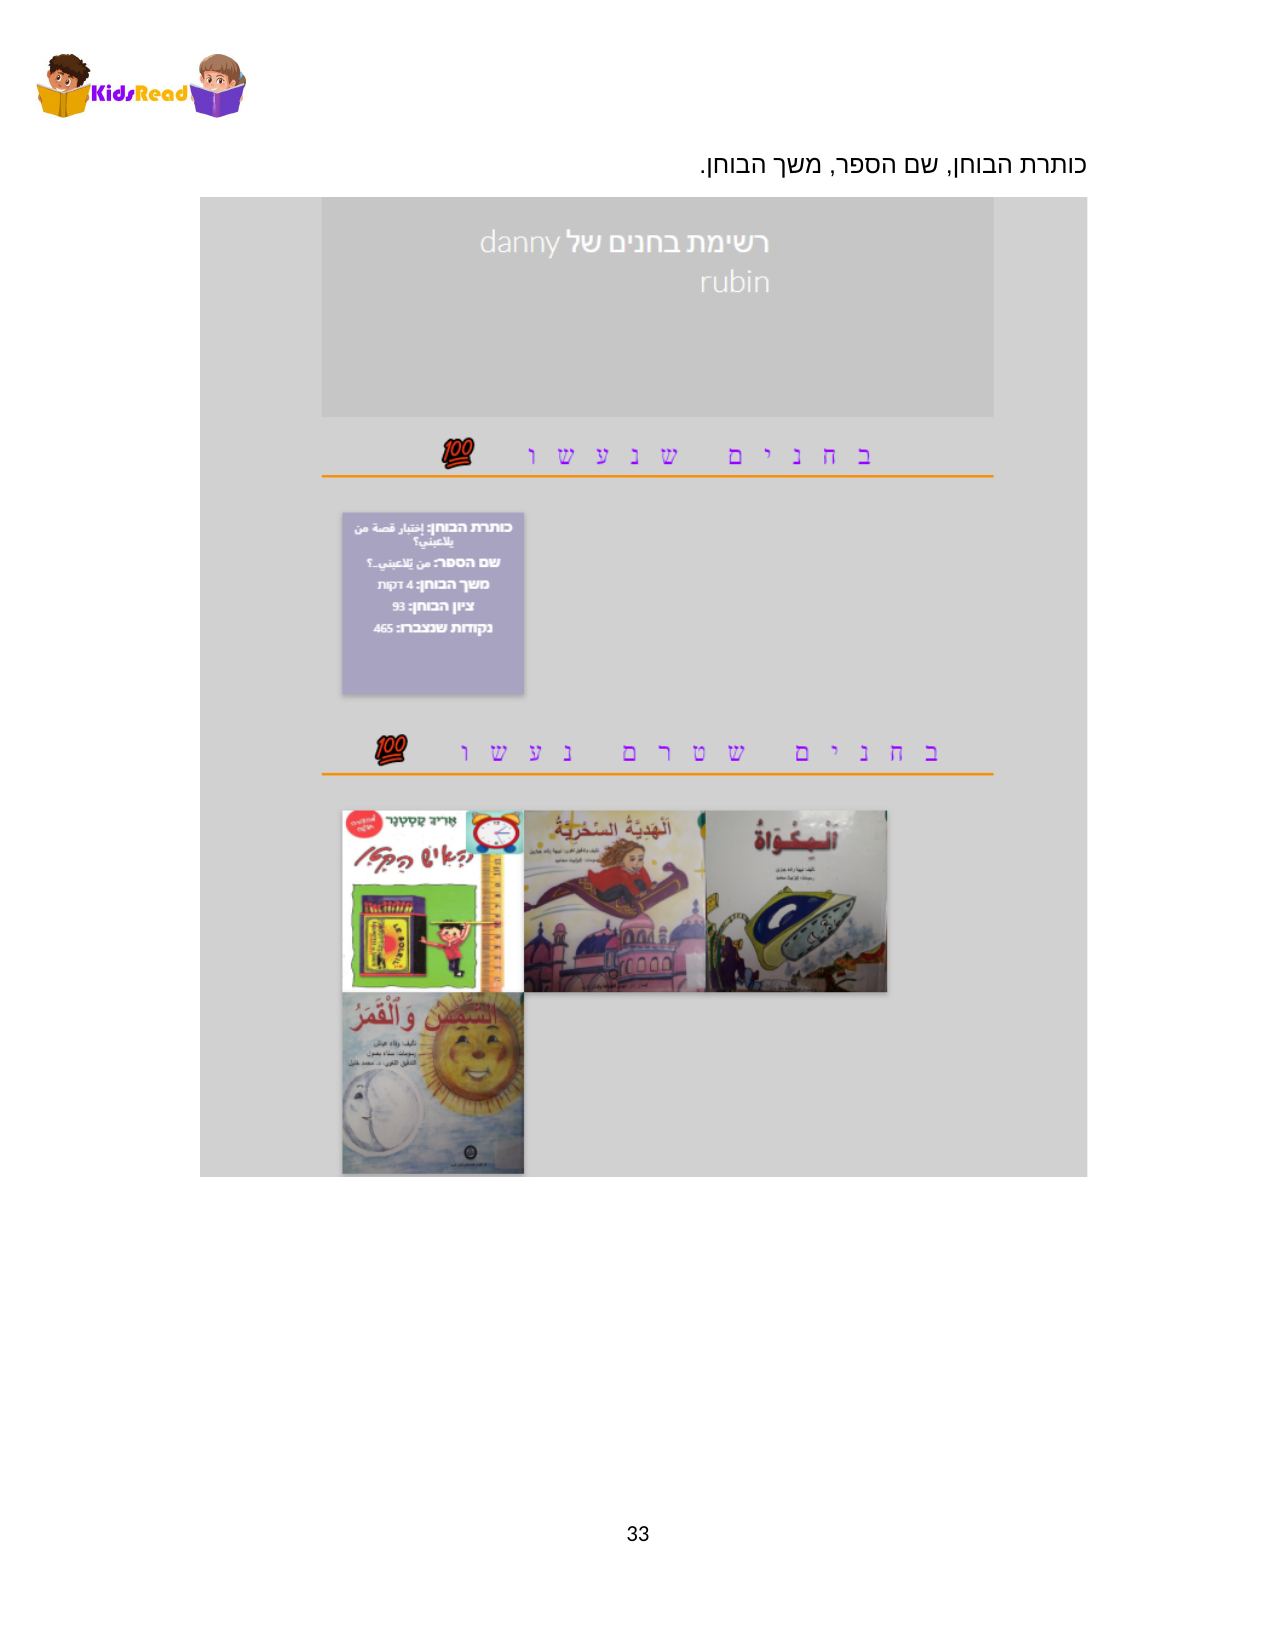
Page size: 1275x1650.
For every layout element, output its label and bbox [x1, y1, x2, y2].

picture [200, 150, 1088, 1129]
picture [35, 53, 247, 118]
